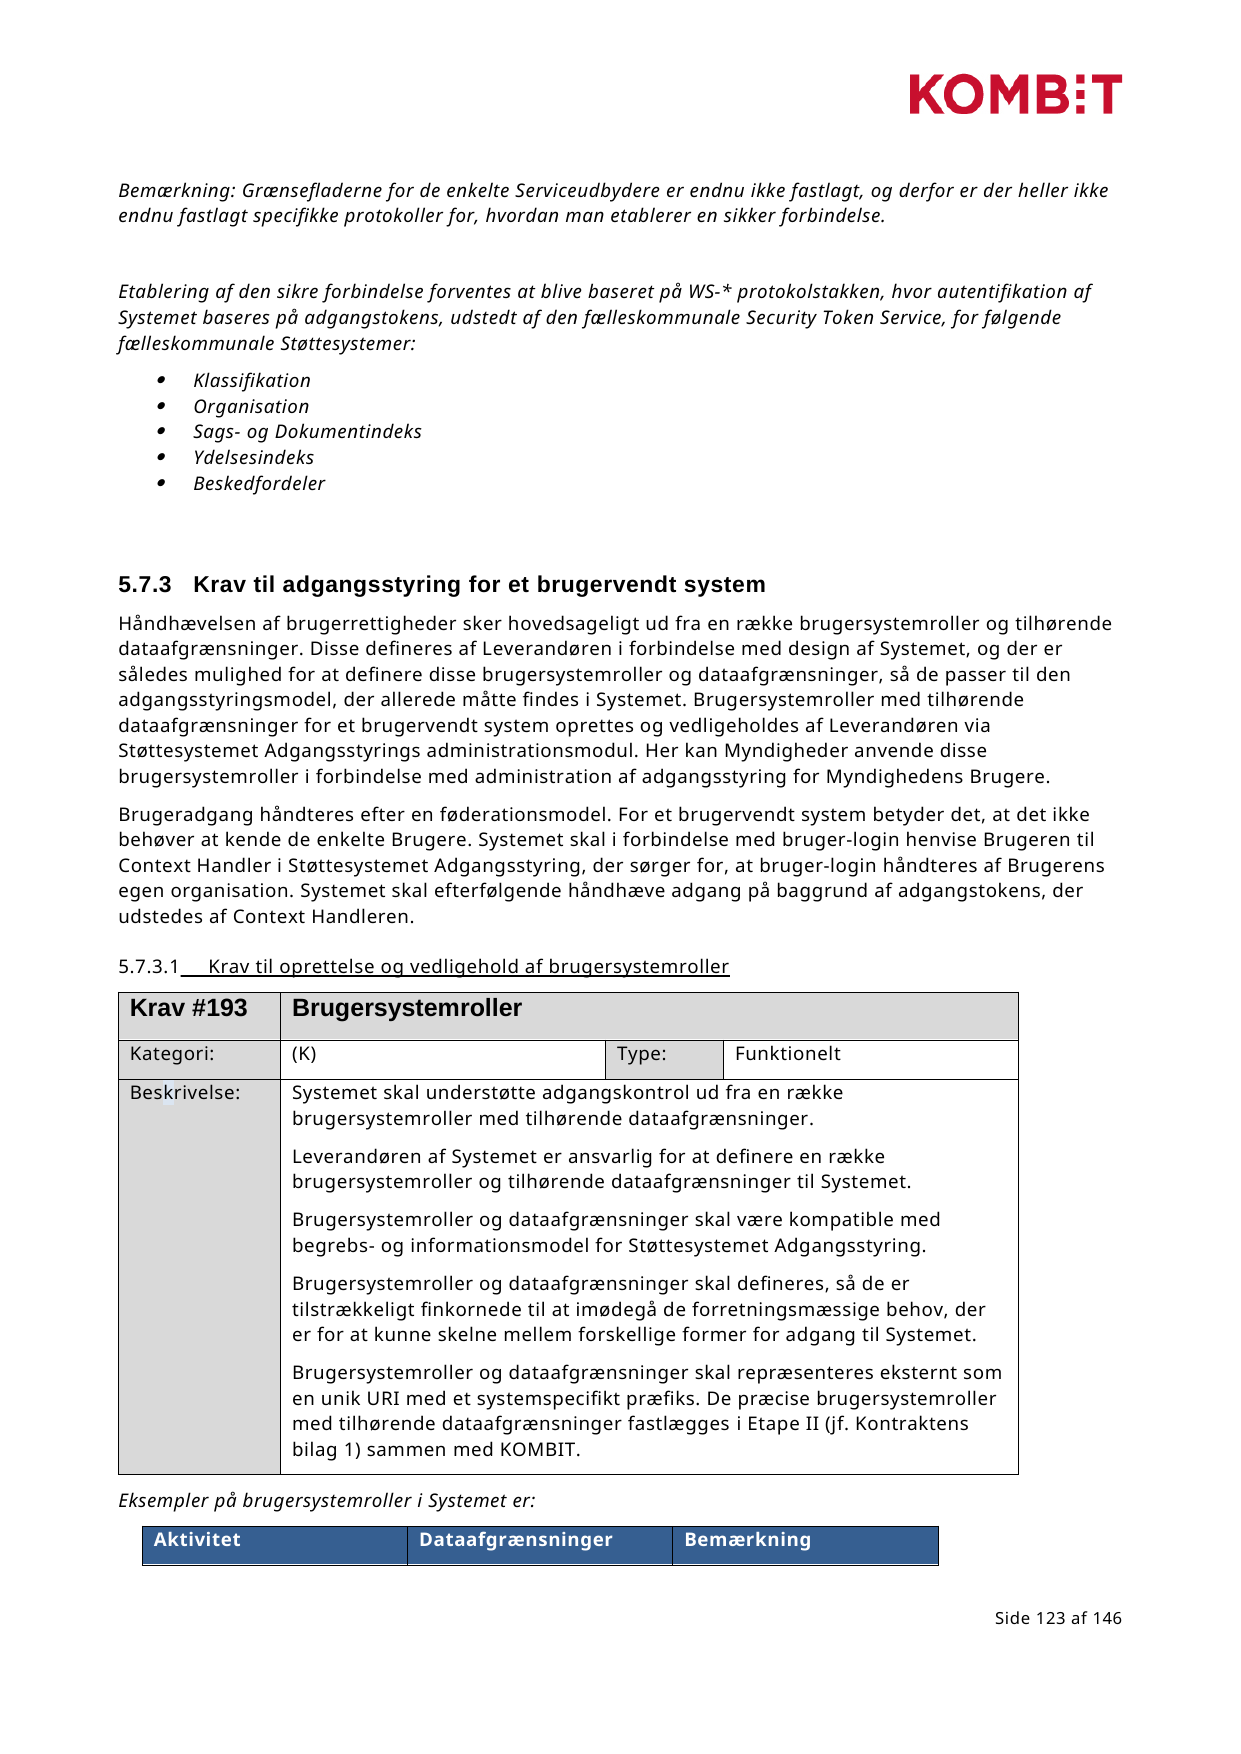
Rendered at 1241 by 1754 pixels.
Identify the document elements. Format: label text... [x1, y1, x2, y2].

subtitle Krav til adgangsstyring for et brugervendt system [118, 571, 1122, 597]
list Klassifikation [156, 368, 1122, 393]
list Beskedfordeler [156, 470, 1122, 495]
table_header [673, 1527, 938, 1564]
list Organisation [156, 393, 1122, 419]
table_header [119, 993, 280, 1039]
text Brugeradgang håndteres efter en føderationsmodel. For et brugervendt system betyder det, at det ikke behøver at kende de enkelte Brugere. Systemet skal i forbindelse med bruger-login henvise Brugeren til Context Handler i Støttesystemet Adgangsstyring, der sørger for, at bruger-login håndteres af Brugerens egen organisation. Systemet skal efterfølgende håndhæve adgang på baggrund af adgangstokens, der udstedes af Context Handleren. [118, 801, 1122, 928]
list Ydelsesindeks [156, 444, 1122, 470]
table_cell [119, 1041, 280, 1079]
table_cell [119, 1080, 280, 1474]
text Håndhævelsen af brugerrettigheder sker hovedsageligt ud fra en række brugersystemroller og tilhørende dataafgrænsninger. Disse defineres af Leverandøren i forbindelse med design af Systemet, og der er således mulighed for at definere disse brugersystemroller og dataafgrænsninger, så de passer til den adgangsstyringsmodel, der allerede måtte findes i Systemet. Brugersystemroller med tilhørende dataafgrænsninger for et brugervendt system oprettes og vedligeholdes af Leverandøren via Støttesystemet Adgangsstyrings administrationsmodul. Her kan Myndigheder anvende disse brugersystemroller i forbindelse med administration af adgangsstyring for Myndighedens Brugere. [118, 610, 1122, 788]
text Etablering af den sikre forbindelse forventes at blive baseret på WS-* protokolstakken, hvor autentifikation af Systemet baseres på adgangstokens, udstedt af den fælleskommunale Security Token Service, for følgende fælleskommunale Støttesystemer: [118, 279, 1122, 355]
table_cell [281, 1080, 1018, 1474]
text Eksempler på brugersystemroller i Systemet er: [118, 1487, 1122, 1513]
picture [910, 73, 1123, 114]
list Sags- og Dokumentindeks [156, 419, 1122, 444]
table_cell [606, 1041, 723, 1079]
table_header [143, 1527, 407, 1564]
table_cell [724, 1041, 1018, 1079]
subtitle Krav til oprettelse og vedligehold af brugersystemroller [118, 953, 1122, 979]
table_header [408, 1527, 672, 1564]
text Bemærkning: Grænsefladerne for de enkelte Serviceudbydere er endnu ikke fastlagt, og derfor er der heller ikke endnu fastlagt specifikke protokoller for, hvordan man etablerer en sikker forbindelse. [118, 177, 1122, 228]
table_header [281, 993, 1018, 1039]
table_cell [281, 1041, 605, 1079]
